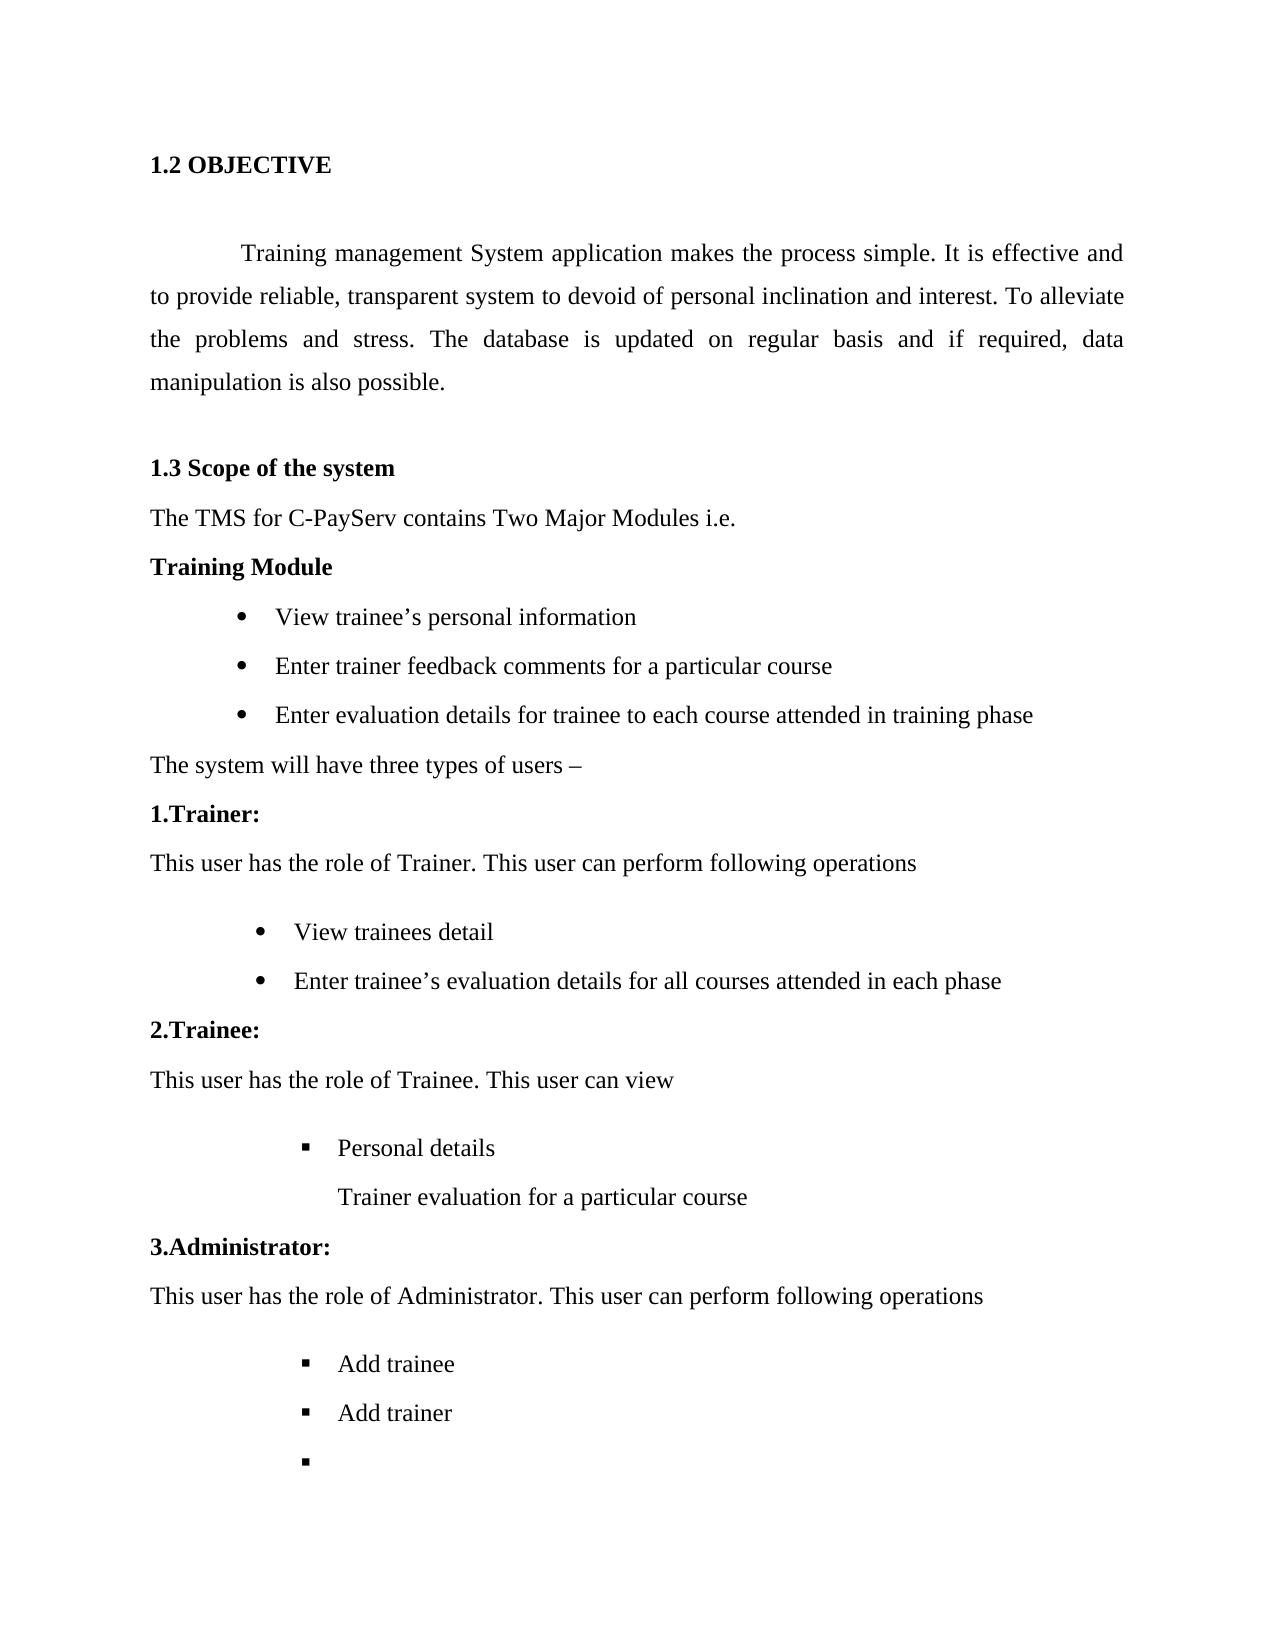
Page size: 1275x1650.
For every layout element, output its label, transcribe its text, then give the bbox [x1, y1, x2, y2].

list 1.Trainer: [150, 799, 1113, 828]
list View trainee’s personal information [237, 602, 1113, 630]
text Personal details [300, 1133, 1125, 1162]
text Add trainer [300, 1398, 1125, 1427]
list 2.Trainee: [150, 1015, 1113, 1044]
text This user has the role of Administrator. This user can perform following operations [150, 1281, 1113, 1310]
list Enter trainee’s evaluation details for all courses attended in each phase [256, 966, 1113, 995]
list Enter trainer feedback comments for a particular course [237, 651, 1113, 680]
text This user has the role of Trainee. This user can view [150, 1065, 1113, 1093]
list The system will have three types of users – [150, 750, 1113, 778]
text 1.3 Scope of the system [150, 453, 1125, 482]
list Training Module [150, 552, 1113, 581]
list View trainees detail [256, 917, 1113, 945]
list Enter evaluation details for trainee to each course attended in training phase [237, 700, 1113, 729]
list The TMS for C-PayServ contains Two Major Modules i.e. [150, 503, 1113, 532]
list Trainer evaluation for a particular course [337, 1182, 1113, 1211]
text 1.2 OBJECTIVE [150, 150, 1125, 179]
text Add trainee [300, 1349, 1125, 1378]
text This user has the role of Trainer. This user can perform following operations [150, 848, 1113, 877]
list 3.Administrator: [150, 1232, 1113, 1260]
text Training management System application makes the process simple. It is effective and to provide reliable, transparent system to devoid of personal inclination and interest. To alleviate the problems and stress. The database is updated on regular basis and if required, data manipulation is also possible. [150, 238, 1125, 396]
